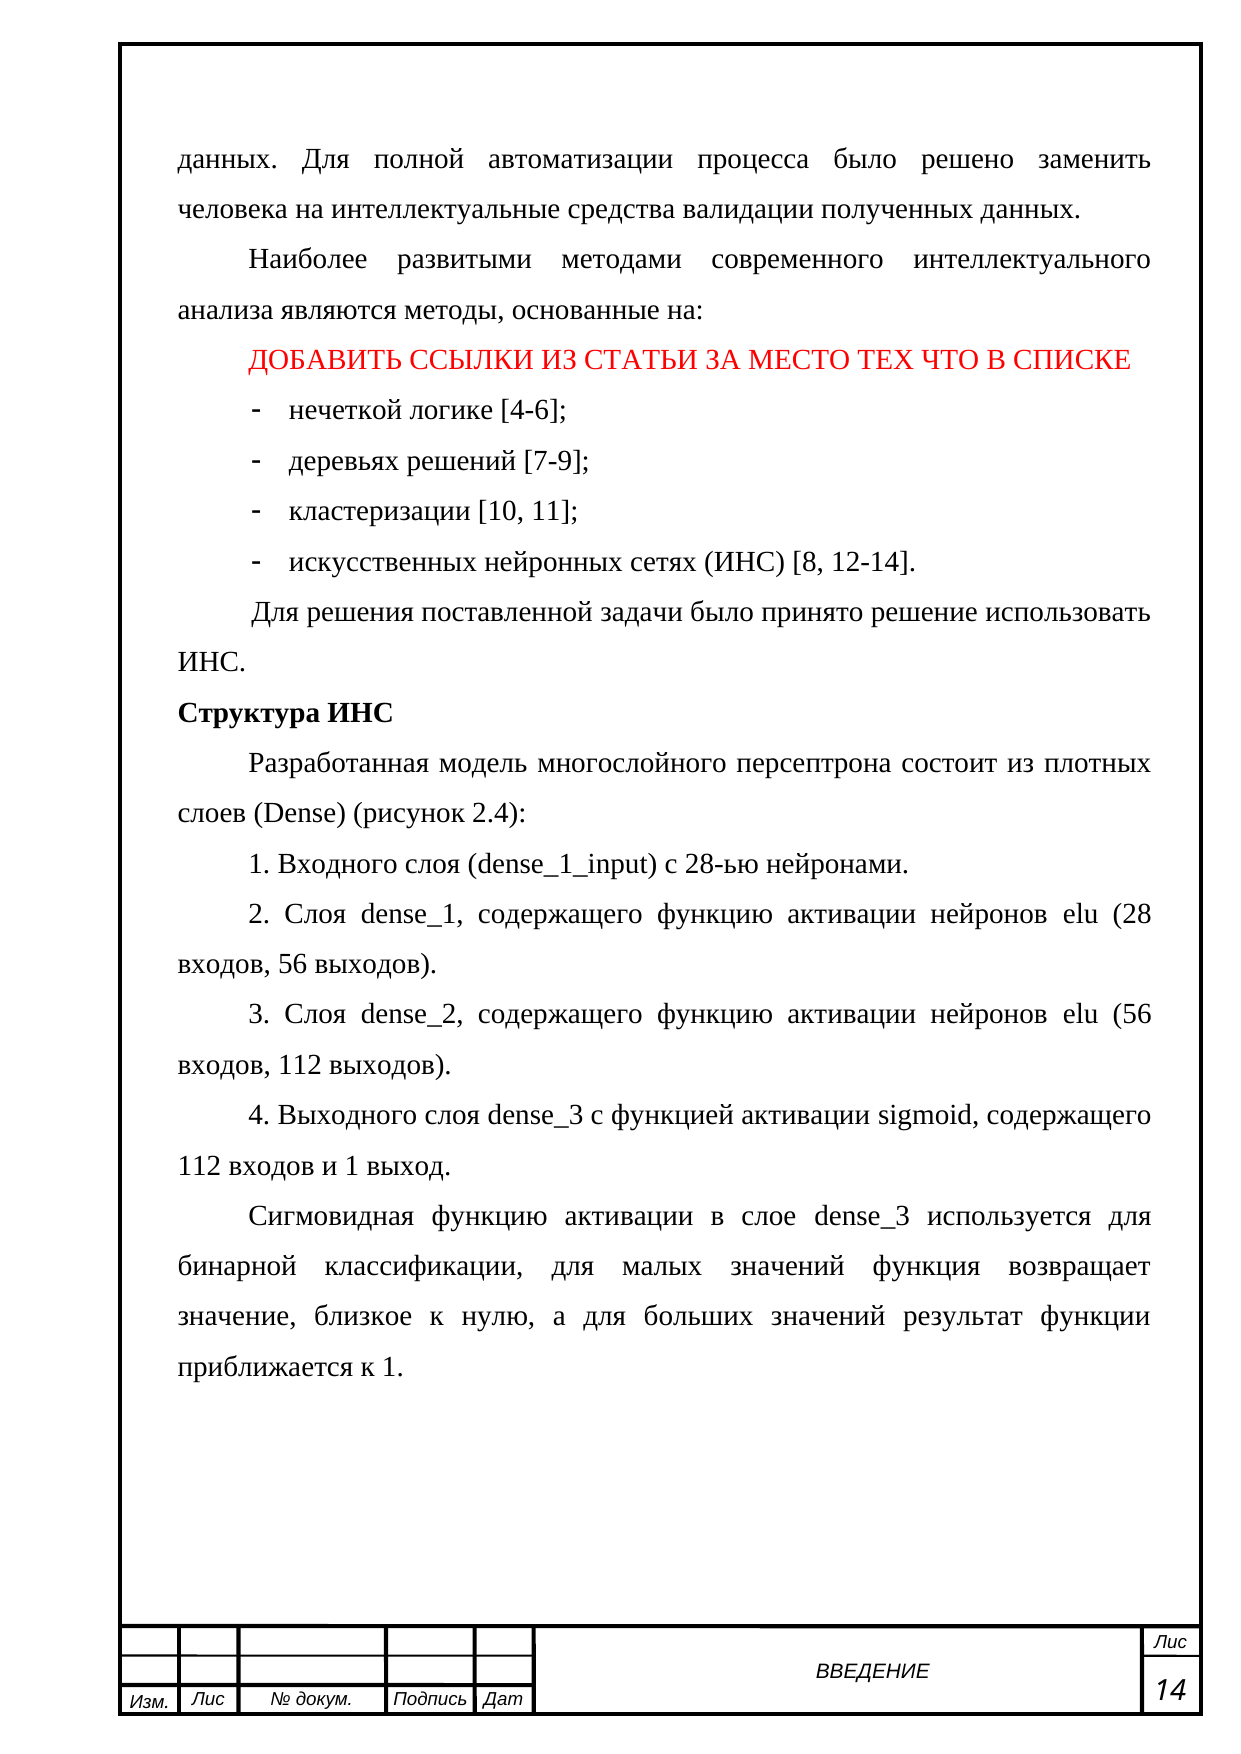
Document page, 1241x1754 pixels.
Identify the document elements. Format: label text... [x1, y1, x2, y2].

list искусственных нейронных сетях (ИНС) [8, 12-14]. [251, 544, 1152, 577]
text 4. Выходного слоя dense_3 с функцией активации sigmoid, содержащего 112 входов и 1 выход. [177, 1097, 1152, 1181]
text ДОБАВИТЬ ССЫЛКИ ИЗ СТАТЬИ ЗА МЕСТО ТЕХ ЧТО В СПИСКЕ [177, 342, 1152, 376]
list нечеткой логике [4-6]; [251, 392, 1152, 426]
text Структура ИНС [177, 695, 1152, 728]
list кластеризации [10, 11]; [251, 493, 1152, 527]
text Наиболее развитыми методами современного интеллектуального анализа являются методы, основанные на: [177, 242, 1152, 325]
text Для решения поставленной задачи было принято решение использовать ИНС. [177, 594, 1152, 678]
text 3. Слоя dense_2, содержащего функцию активации нейронов elu (56 входов, 112 выходов). [177, 997, 1152, 1081]
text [177, 141, 1152, 225]
text Сигмовидная функцию активации в слое dense_3 используется для бинарной классификации, для малых значений функция возвращает значение, близкое к нулю, а для больших значений результат функции приближается к 1. [177, 1198, 1152, 1382]
text Разработанная модель многослойного персептрона состоит из плотных слоев (Dense) (рисунок 2.4): [177, 745, 1152, 829]
list деревьях решений [7-9]; [251, 443, 1152, 477]
text 1. Входного слоя (dense_1_input) с 28-ью нейронами. [177, 846, 1152, 879]
text 2. Слоя dense_1, содержащего функцию активации нейронов elu (28 входов, 56 выходов). [177, 896, 1152, 980]
